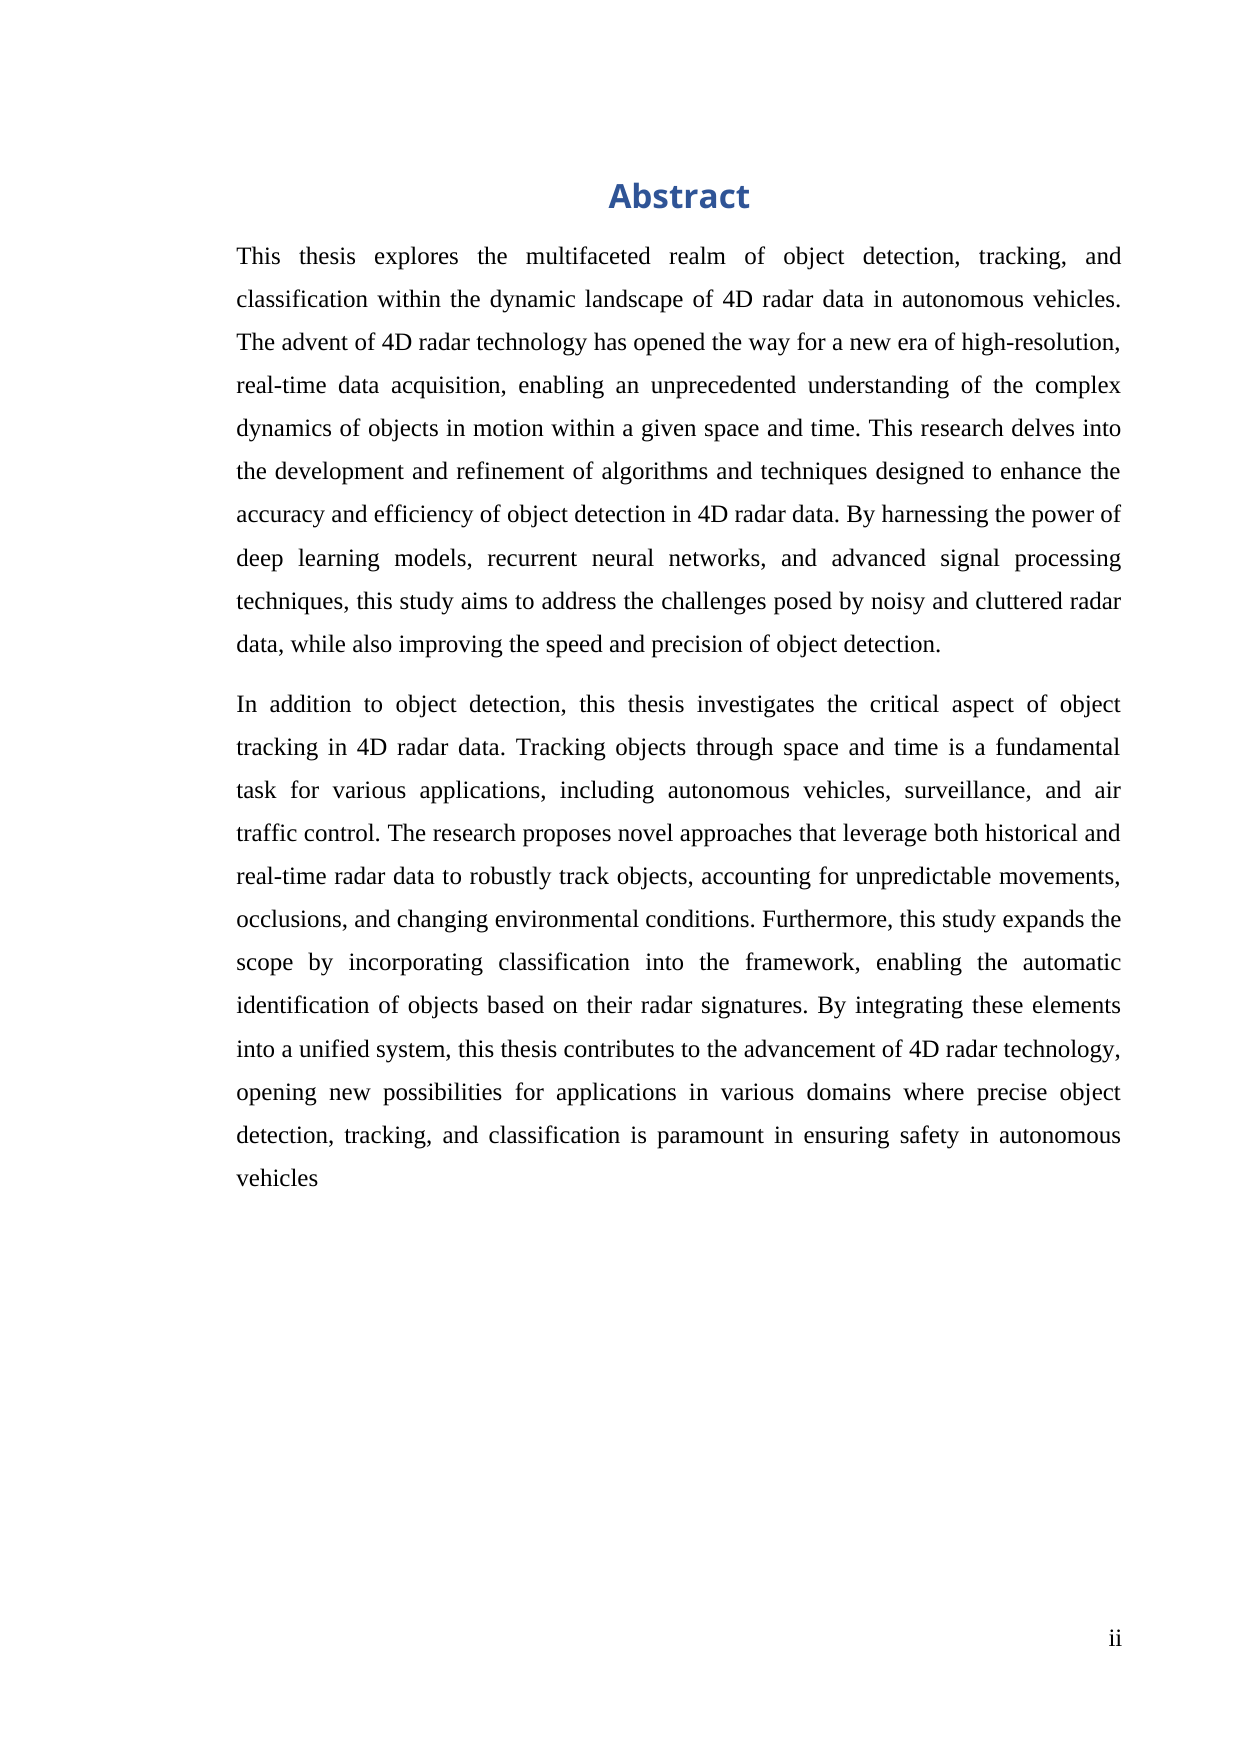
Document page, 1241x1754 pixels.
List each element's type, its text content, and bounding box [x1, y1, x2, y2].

text In addition to object detection, this thesis investigates the critical aspect of object tracking in 4D radar data. Tracking objects through space and time is a fundamental task for various applications, including autonomous vehicles, surveillance, and air traffic control. The research proposes novel approaches that leverage both historical and real-time radar data to robustly track objects, accounting for unpredictable movements, occlusions, and changing environmental conditions. Furthermore, this study expands the scope by incorporating classification into the framework, enabling the automatic identification of objects based on their radar signatures. By integrating these elements into a unified system, this thesis contributes to the advancement of 4D radar technology, opening new possibilities for applications in various domains where precise object detection, tracking, and classification is paramount in ensuring safety in autonomous vehicles [236, 689, 1122, 1192]
subtitle Abstract [236, 173, 1122, 218]
text This thesis explores the multifaceted realm of object detection, tracking, and classification within the dynamic landscape of 4D radar data in autonomous vehicles. The advent of 4D radar technology has opened the way for a new era of high-resolution, real-time data acquisition, enabling an unprecedented understanding of the complex dynamics of objects in motion within a given space and time. This research delves into the development and refinement of algorithms and techniques designed to enhance the accuracy and efficiency of object detection in 4D radar data. By harnessing the power of deep learning models, recurrent neural networks, and advanced signal processing techniques, this study aims to address the challenges posed by noisy and cluttered radar data, while also improving the speed and precision of object detection. [236, 241, 1122, 658]
